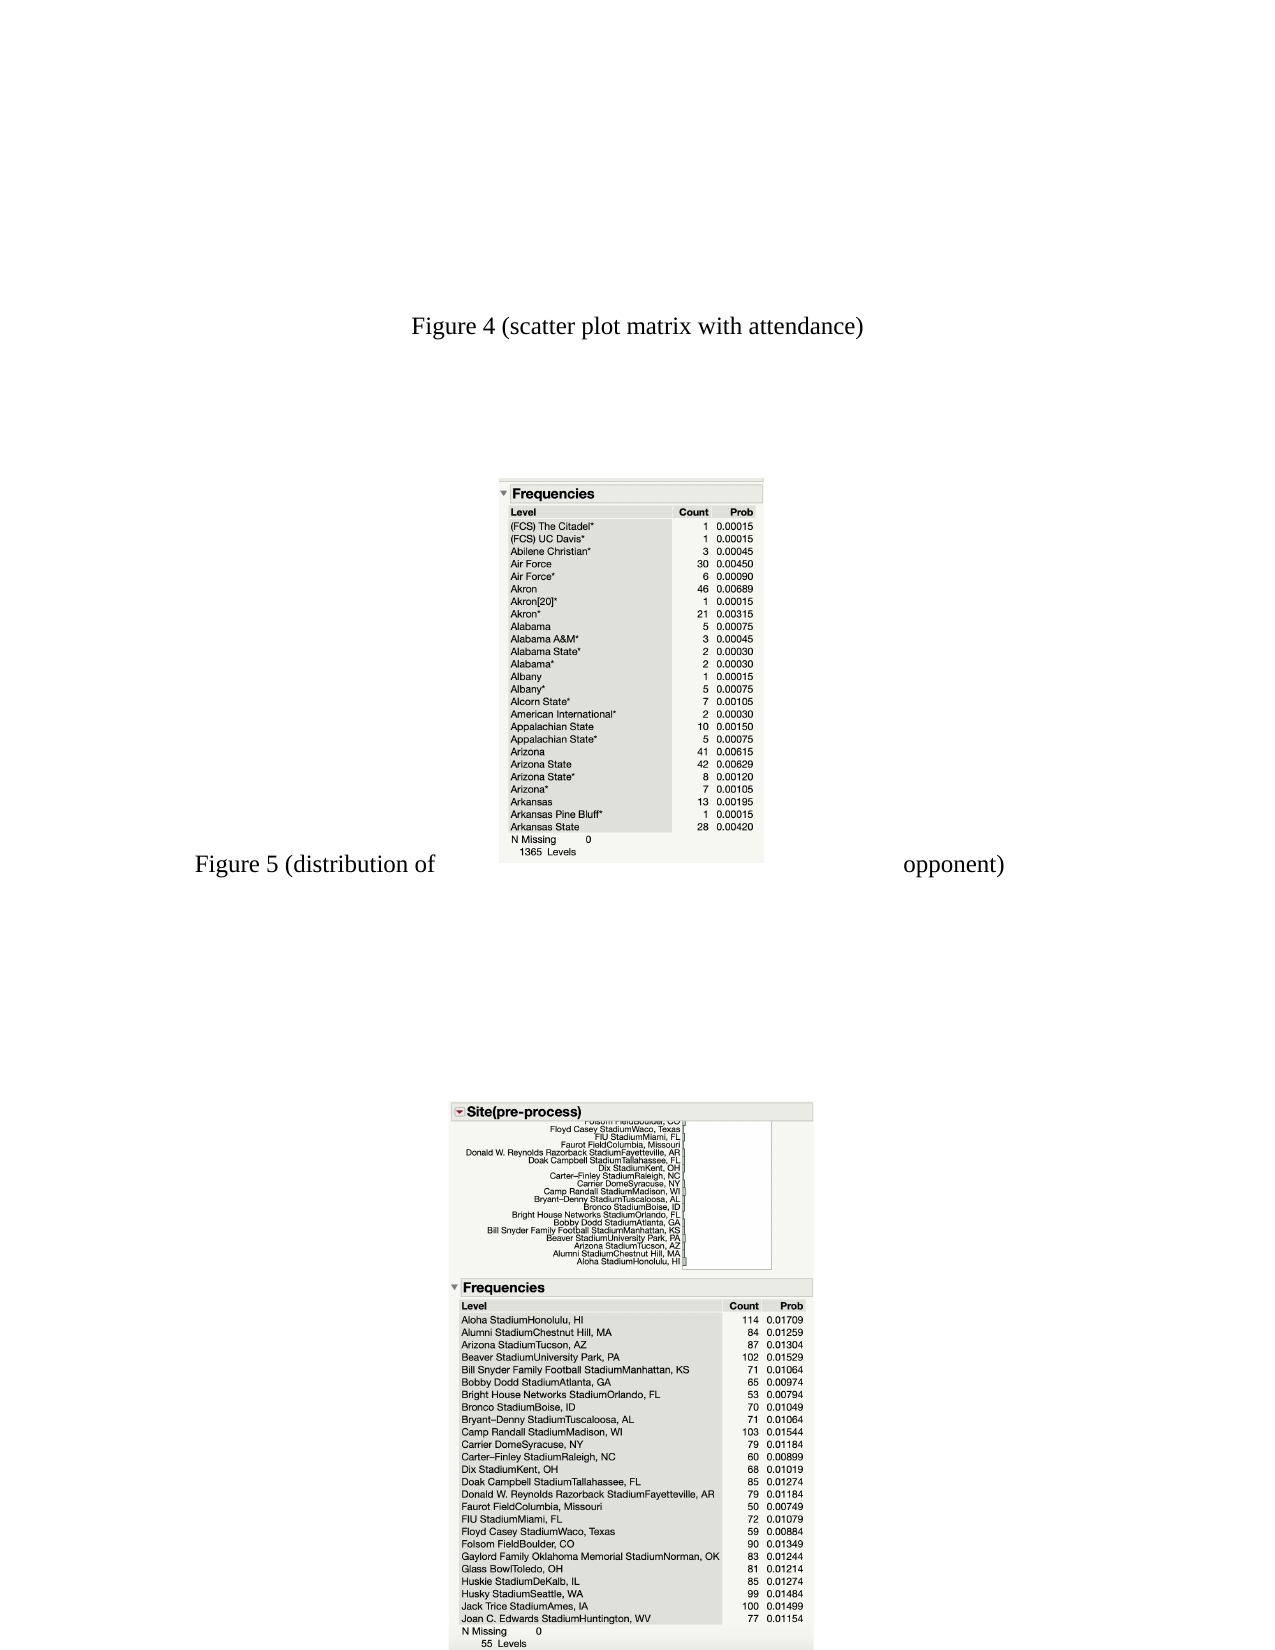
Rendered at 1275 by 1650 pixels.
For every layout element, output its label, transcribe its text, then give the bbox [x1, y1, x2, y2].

text Figure 5 (distribution of opponent) [150, 849, 1125, 877]
picture [448, 1101, 814, 1650]
picture [498, 478, 764, 863]
text Figure 4 (scatter plot matrix with attendance) [150, 311, 1125, 340]
